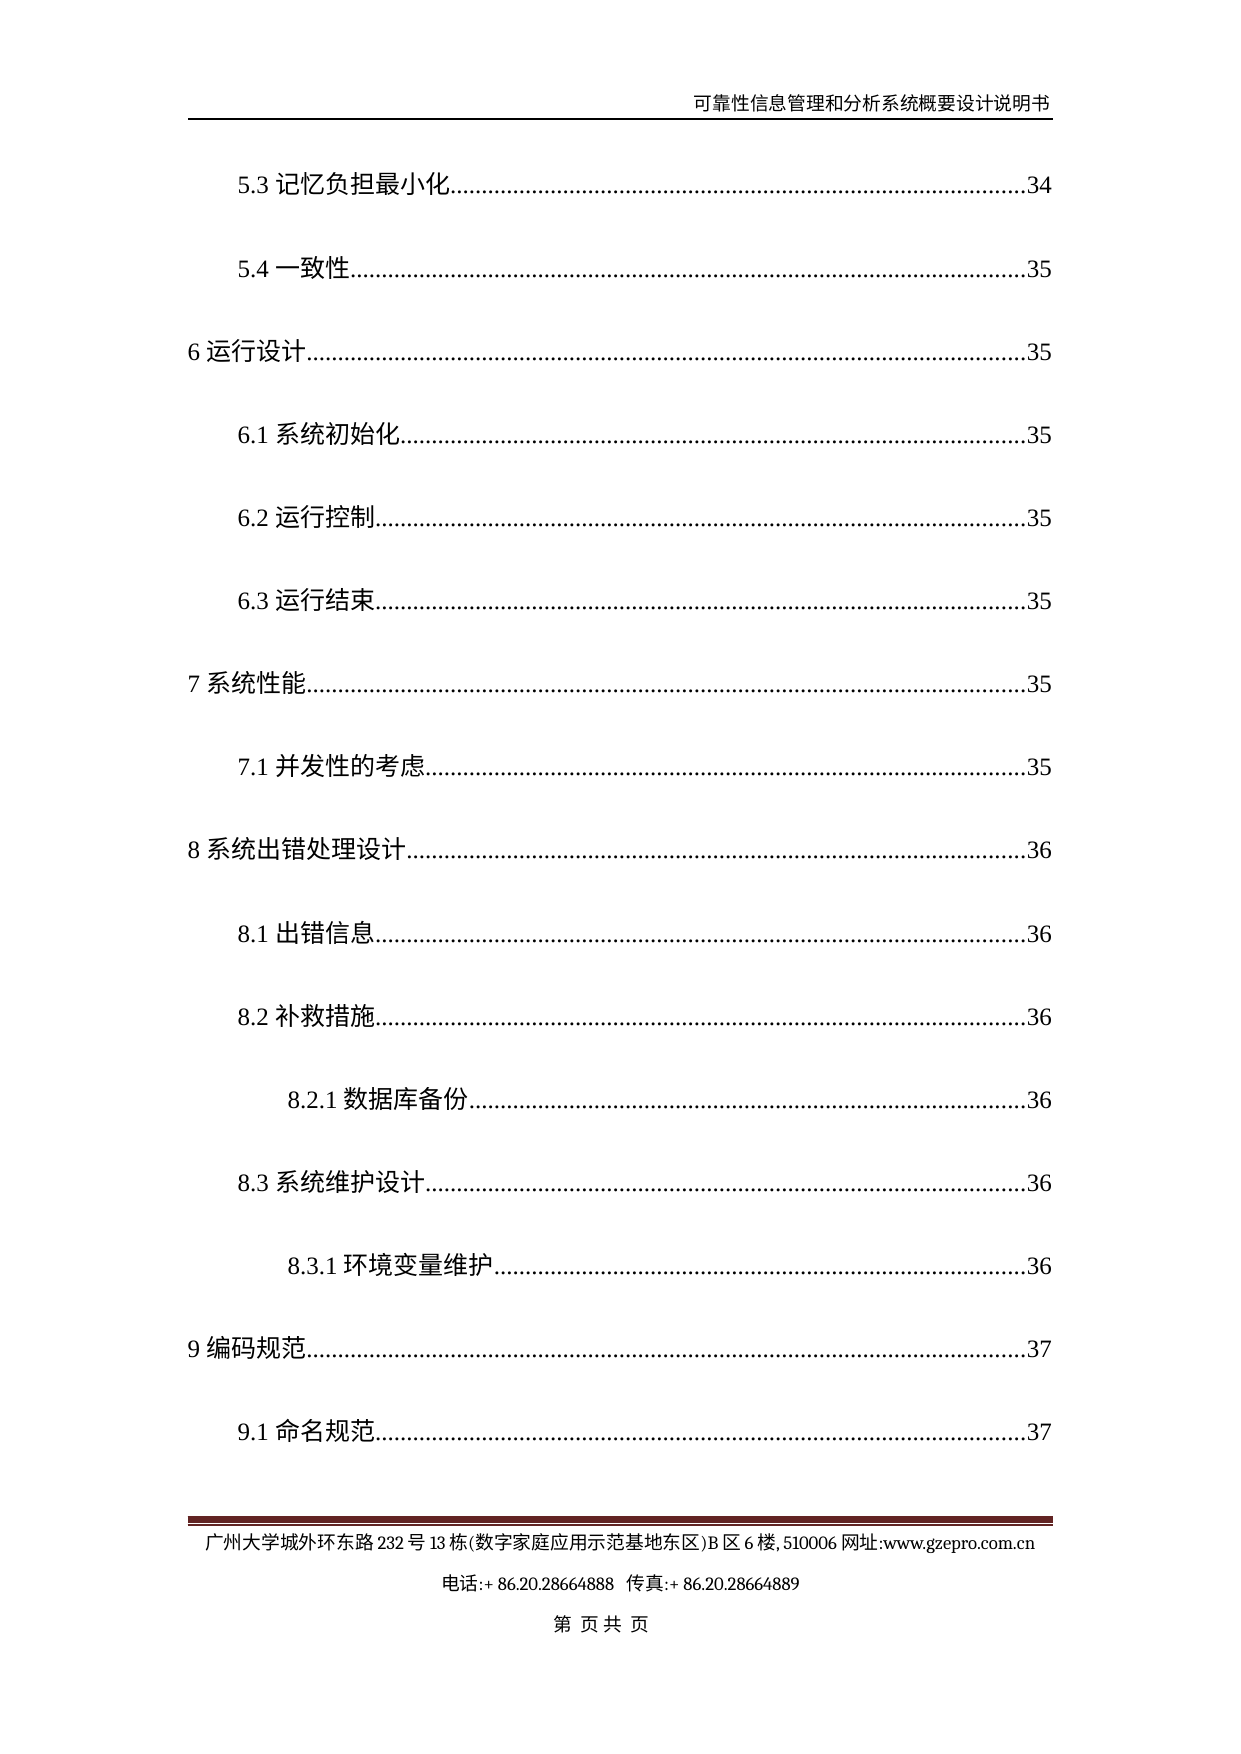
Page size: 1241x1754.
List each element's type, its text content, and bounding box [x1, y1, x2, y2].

text 8.3.1 环境变量维护 36 [287, 1231, 1053, 1296]
text 8.2 补救措施 36 [237, 982, 1053, 1047]
text 7.1 并发性的考虑 35 [237, 732, 1053, 797]
text 8 系统出错处理设计 36 [187, 816, 1053, 881]
text 6 运行设计 35 [187, 317, 1053, 382]
text 7 系统性能 35 [187, 649, 1053, 714]
text 8.1 出错信息 36 [237, 899, 1053, 964]
text 8.3 系统维护设计 36 [237, 1148, 1053, 1213]
text 9.1 命名规范 37 [237, 1397, 1053, 1462]
text 5.4 一致性 35 [237, 234, 1053, 299]
text 8.2.1 数据库备份 36 [287, 1065, 1053, 1130]
text 6.3 运行结束 35 [237, 566, 1053, 631]
text 9 编码规范 37 [187, 1314, 1053, 1379]
text 6.1 系统初始化 35 [237, 400, 1053, 465]
text 5.3 记忆负担最小化 34 [237, 151, 1053, 216]
text 6.2 运行控制 35 [237, 483, 1053, 548]
